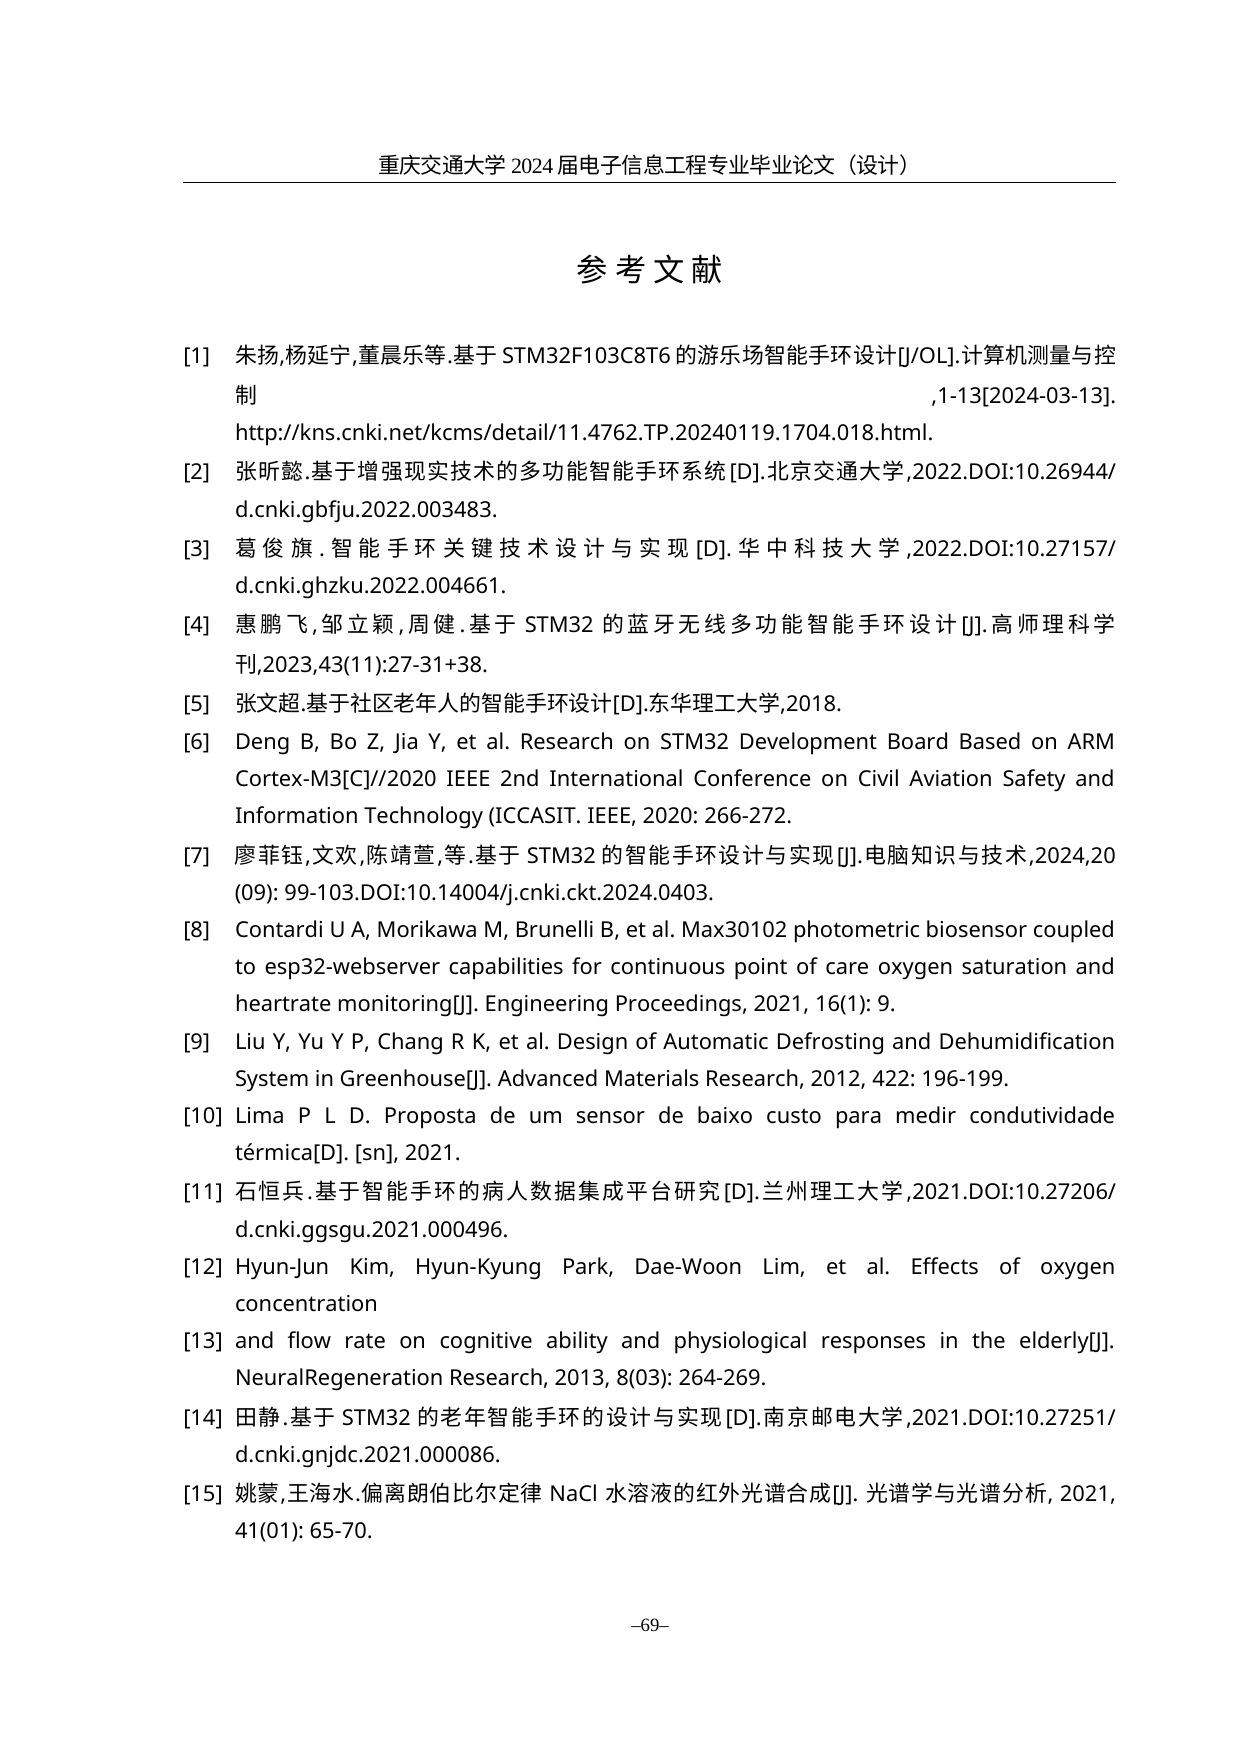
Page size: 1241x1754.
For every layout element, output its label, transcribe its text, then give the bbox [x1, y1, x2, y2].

list 朱扬,杨延宁,董晨乐等.基于STM32F103C8T6的游乐场智能手环设计[J/OL].计算机测量与控制,1-13[2024-03-13]. http://kns.cnki.net/kcms/detail/11.4762.TP.20240119.1704.018.html. [183, 338, 1116, 447]
text 参 考 文 献 [183, 246, 1116, 291]
list 张文超.基于社区老年人的智能手环设计[D].东华理工大学,2018. [183, 686, 1116, 718]
list Hyun-Jun Kim, Hyun-Kyung Park, Dae-Woon Lim, et al. Effects of oxygen concentration [183, 1251, 1116, 1318]
list 廖菲钰,文欢,陈靖萱,等.基于STM32的智能手环设计与实现[J].电脑知识与技术,2024,20 (09): 99-103.DOI:10.14004/j.cnki.ckt.2024.0403. [183, 838, 1116, 907]
list 石恒兵.基于智能手环的病人数据集成平台研究[D].兰州理工大学,2021.DOI:10.27206/d.cnki.ggsgu.2021.000496. [183, 1174, 1116, 1243]
list 葛俊旗.智能手环关键技术设计与实现[D].华中科技大学,2022.DOI:10.27157/d.cnki.ghzku.2022.004661. [183, 531, 1116, 600]
list 姚蒙,王海水.偏离朗伯比尔定律 NaCl 水溶液的红外光谱合成[J]. 光谱学与光谱分析, 2021, 41(01): 65-70. [183, 1476, 1116, 1545]
list and flow rate on cognitive ability and physiological responses in the elderly[J]. NeuralRegeneration Research, 2013, 8(03): 264-269. [183, 1325, 1116, 1392]
list Lima P L D. Proposta de um sensor de baixo custo para medir condutividade térmica[D]. [sn], 2021. [183, 1100, 1116, 1167]
list Liu Y, Yu Y P, Chang R K, et al. Design of Automatic Defrosting and Dehumidification System in Greenhouse[J]. Advanced Materials Research, 2012, 422: 196-199. [183, 1026, 1116, 1093]
list 田静.基于STM32的老年智能手环的设计与实现[D].南京邮电大学,2021.DOI:10.27251/d.cnki.gnjdc.2021.000086. [183, 1399, 1116, 1468]
list Contardi U A, Morikawa M, Brunelli B, et al. Max30102 photometric biosensor coupled to esp32-webserver capabilities for continuous point of care oxygen saturation and heartrate monitoring[J]. Engineering Proceedings, 2021, 16(1): 9. [183, 914, 1116, 1018]
list Deng B, Bo Z, Jia Y, et al. Research on STM32 Development Board Based on ARM Cortex-M3[C]//2020 IEEE 2nd International Conference on Civil Aviation Safety and Information Technology (ICCASIT. IEEE, 2020: 266-272. [183, 726, 1116, 830]
list 张昕懿.基于增强现实技术的多功能智能手环系统[D].北京交通大学,2022.DOI:10.26944/d.cnki.gbfju.2022.003483. [183, 454, 1116, 523]
list 惠鹏飞,邹立颖,周健.基于STM32的蓝牙无线多功能智能手环设计[J].高师理科学刊,2023,43(11):27-31+38. [183, 607, 1116, 678]
